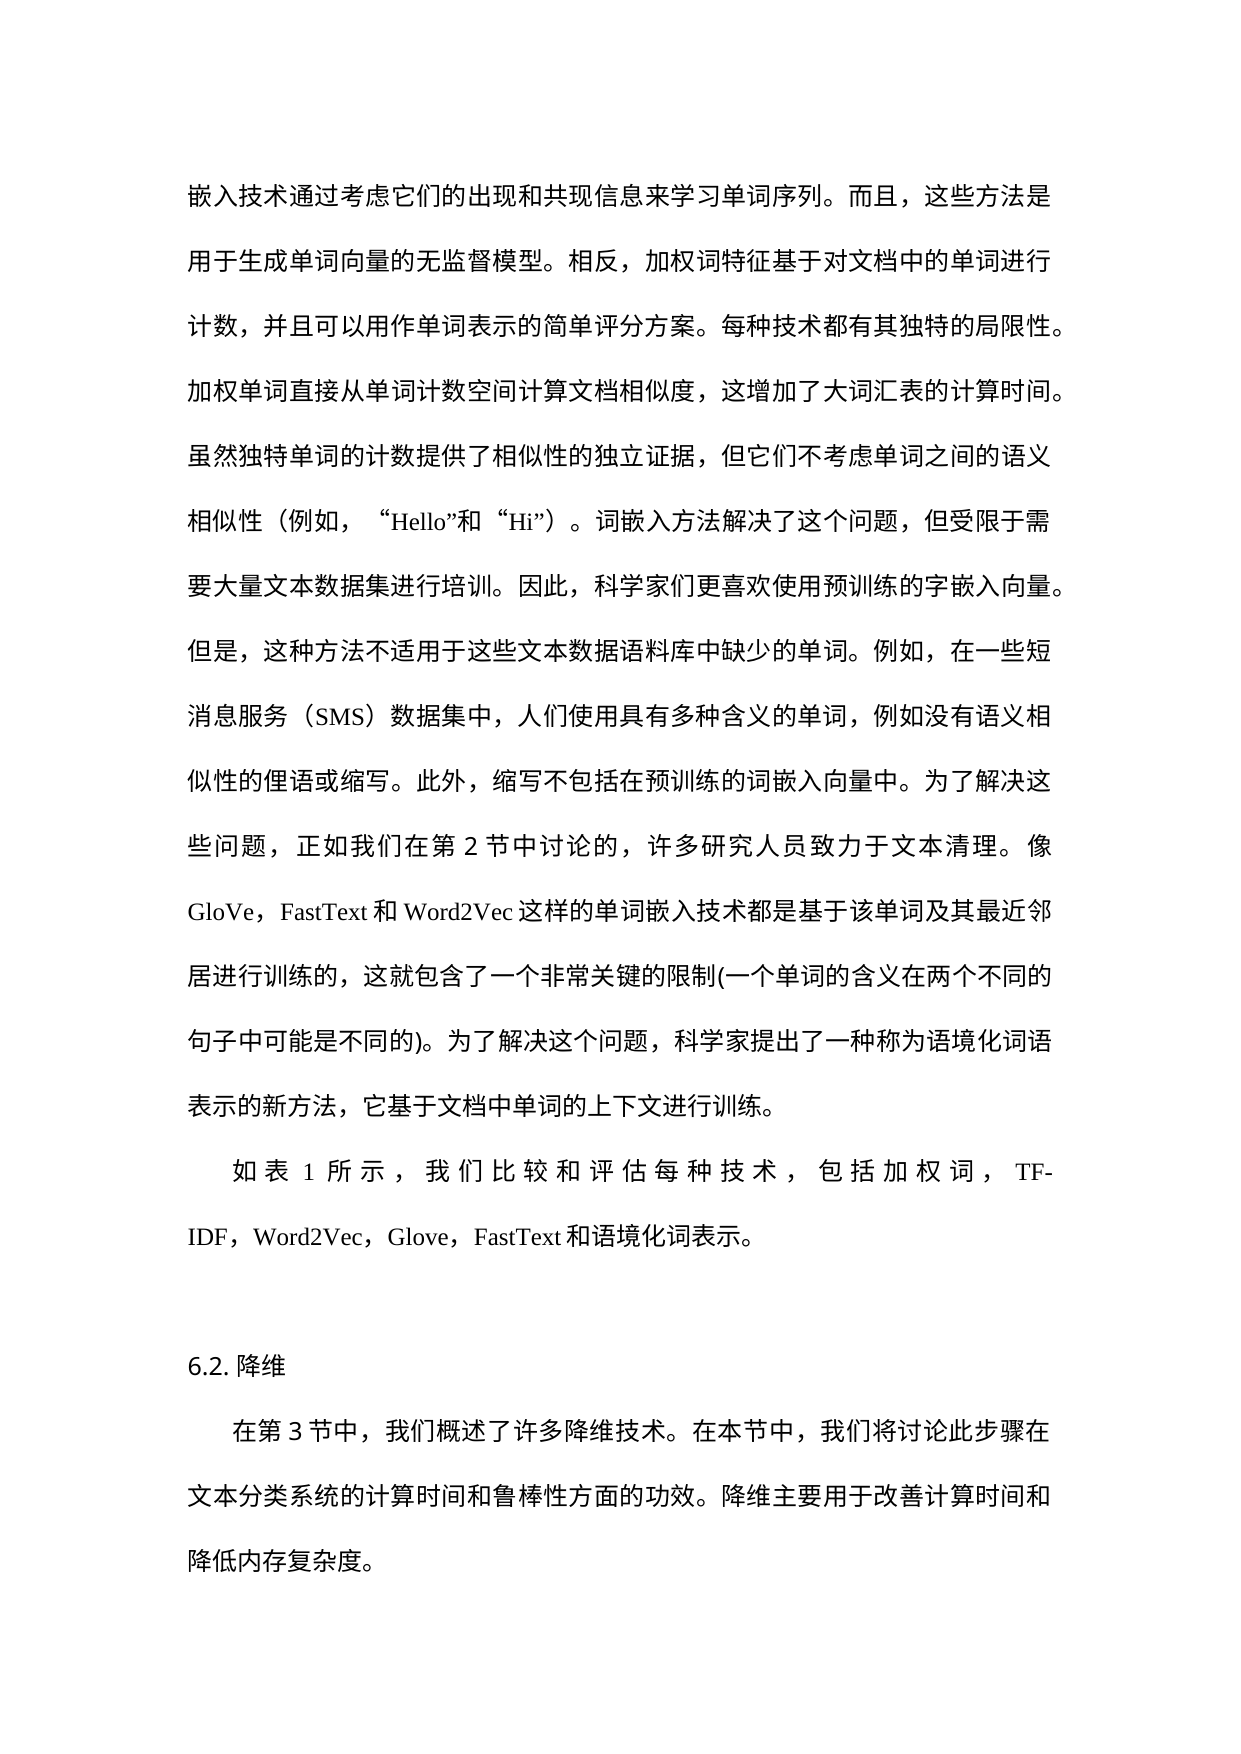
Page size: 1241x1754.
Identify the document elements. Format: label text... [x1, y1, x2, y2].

text 如表1所示，我们比较和评估每种技术，包括加权词，TF-IDF，Word2Vec，Glove，FastText和语境化词表示。 [187, 1137, 1053, 1267]
text 6.2. 降维 [187, 1332, 1053, 1397]
text 在第3节中，我们概述了许多降维技术。在本节中，我们将讨论此步骤在文本分类系统的计算时间和鲁棒性方面的功效。降维主要用于改善计算时间和降低内存复杂度。 [187, 1397, 1053, 1592]
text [187, 162, 1053, 1137]
